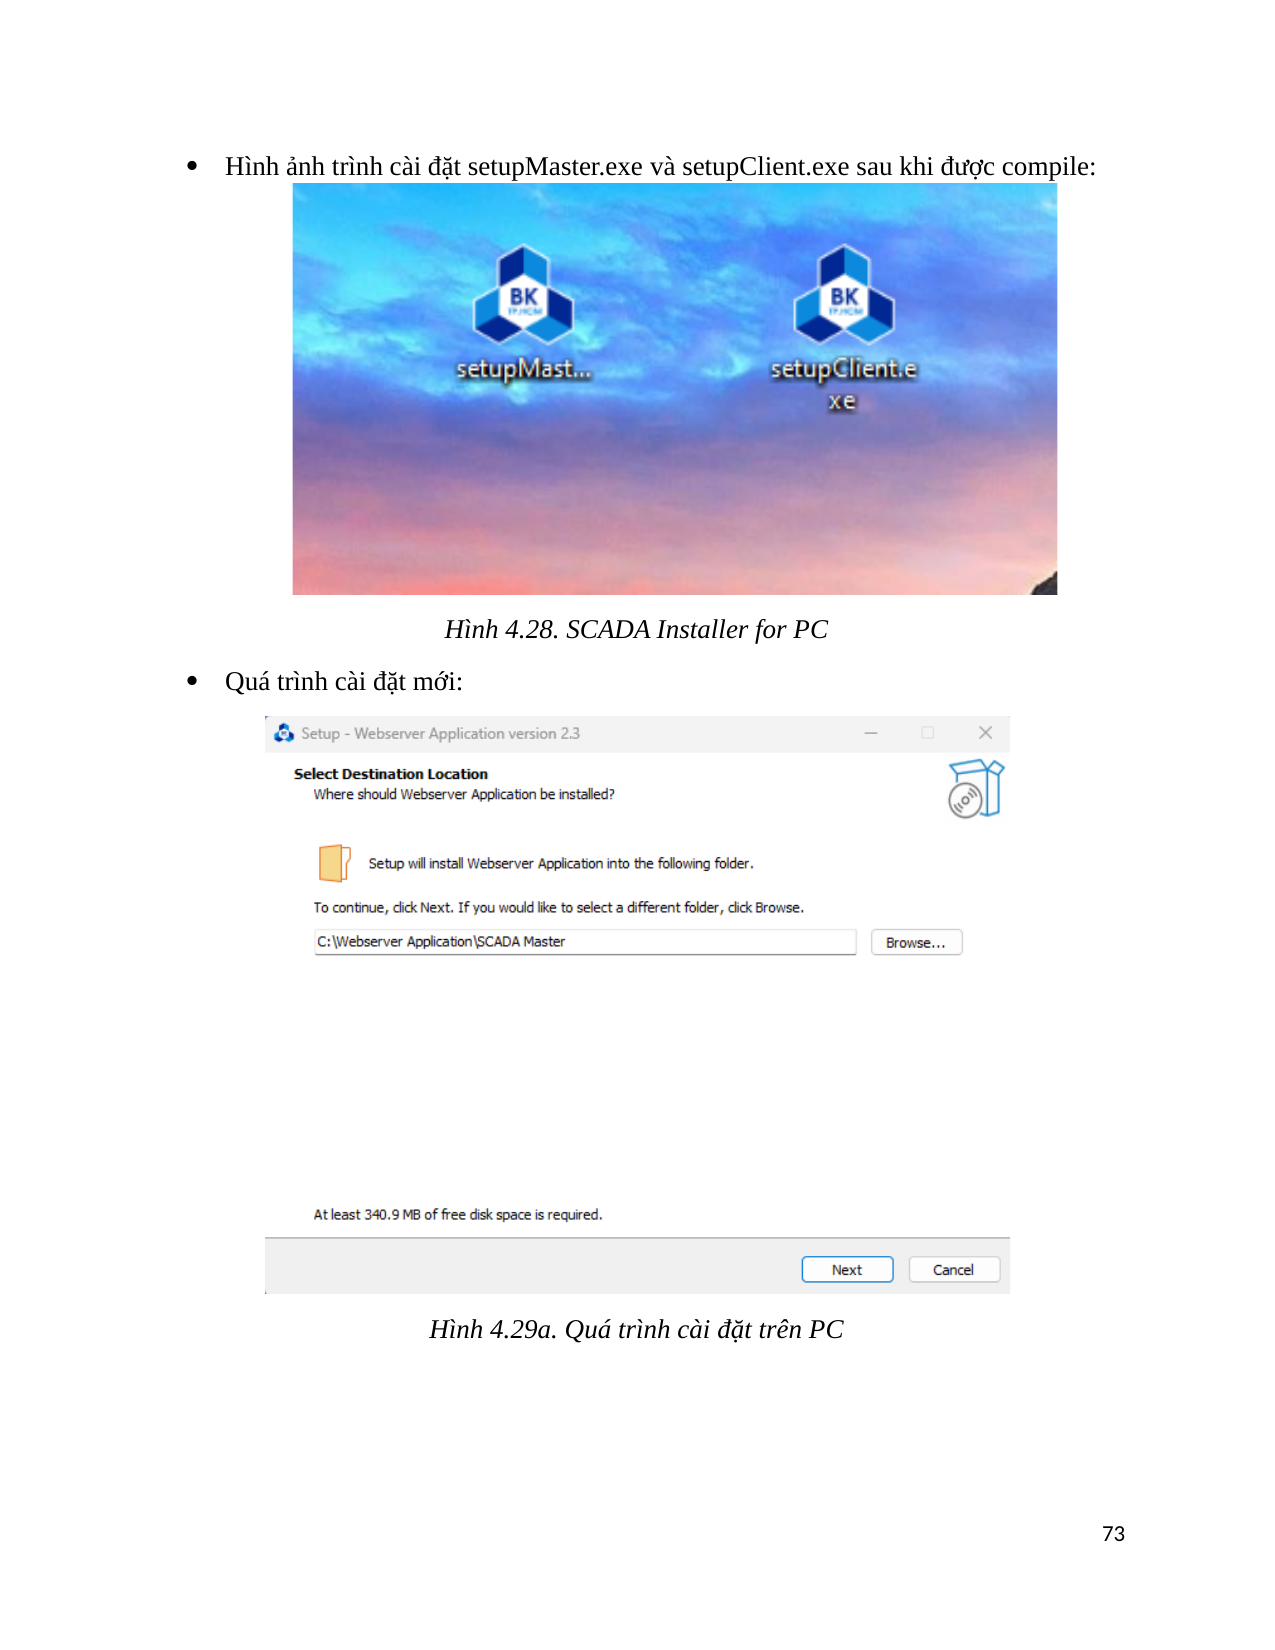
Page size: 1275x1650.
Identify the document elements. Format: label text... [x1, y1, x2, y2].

text Hình 4.29a. Quá trình cài đặt trên PC [150, 1313, 1125, 1344]
list Hình ảnh trình cài đặt setupMaster.exe và setupClient.exe sau khi được compile: [187, 150, 1125, 181]
picture [265, 716, 1011, 1294]
picture [292, 183, 1058, 595]
list Quá trình cài đặt mới: [187, 666, 1125, 697]
text Hình 4.28. SCADA Installer for PC [150, 613, 1125, 645]
